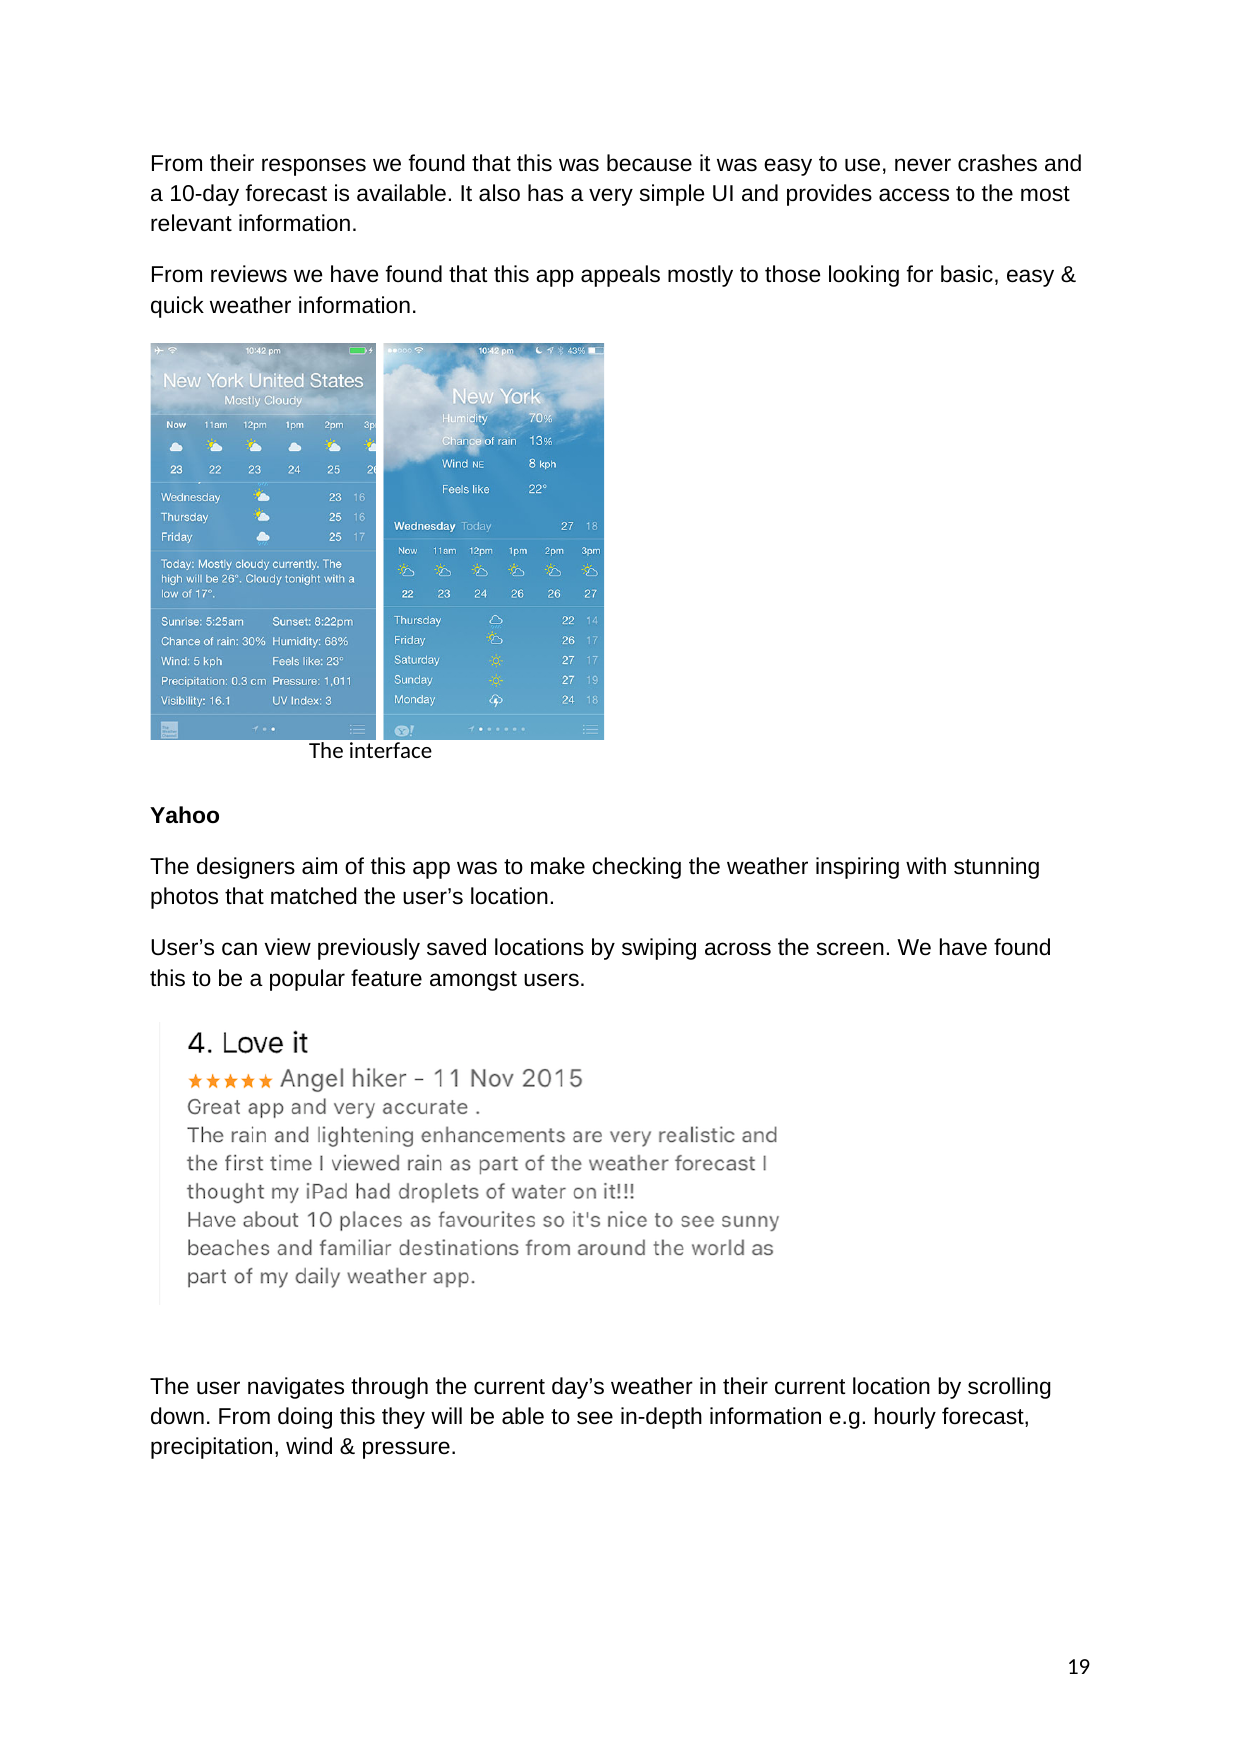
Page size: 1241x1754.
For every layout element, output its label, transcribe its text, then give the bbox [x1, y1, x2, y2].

picture [159, 1022, 814, 1305]
picture [150, 343, 604, 739]
text User’s can view previously saved locations by swiping across the screen. We have found this to be a popular feature amongst users. [150, 934, 1090, 991]
text The designers aim of this app was to make checking the weather inspiring with stunning photos that matched the user’s location. [150, 853, 1090, 910]
text Yahoo [150, 802, 1090, 828]
text From their responses we found that this was because it was easy to use, never crashes and a 10-day forecast is available. It also has a very simple UI and provides access to the most relevant information. [150, 150, 1090, 237]
text The user navigates through the current day’s weather in their current location by scrolling down. From doing this they will be able to see in-depth information e.g. hourly forecast, precipitation, wind & pressure. [150, 1373, 1090, 1460]
text From reviews we have found that this app appeals mostly to those looking for basic, easy & quick weather information. [150, 261, 1090, 318]
